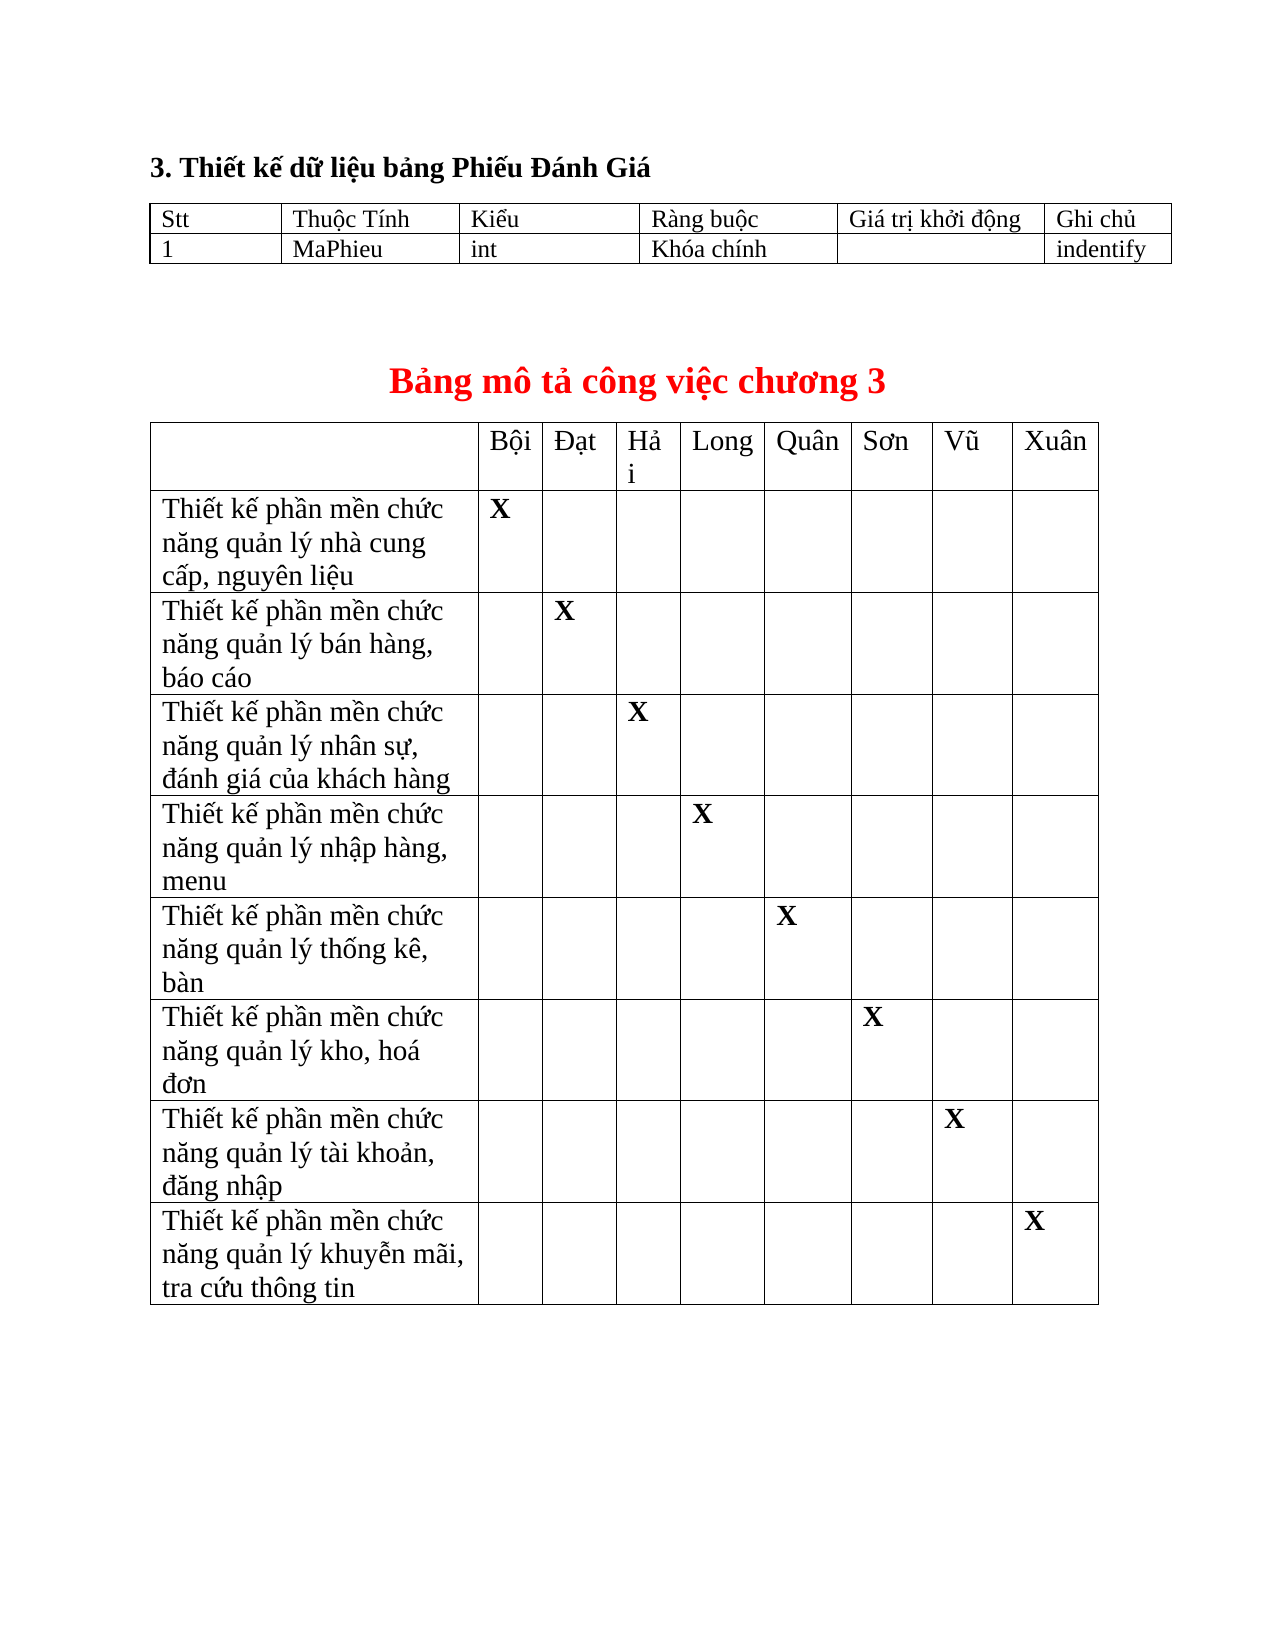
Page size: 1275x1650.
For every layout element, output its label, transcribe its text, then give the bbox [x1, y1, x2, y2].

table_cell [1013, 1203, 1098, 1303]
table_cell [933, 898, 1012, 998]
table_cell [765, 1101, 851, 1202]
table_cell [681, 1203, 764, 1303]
text Bảng mô tả công việc chương 3 [150, 359, 1125, 402]
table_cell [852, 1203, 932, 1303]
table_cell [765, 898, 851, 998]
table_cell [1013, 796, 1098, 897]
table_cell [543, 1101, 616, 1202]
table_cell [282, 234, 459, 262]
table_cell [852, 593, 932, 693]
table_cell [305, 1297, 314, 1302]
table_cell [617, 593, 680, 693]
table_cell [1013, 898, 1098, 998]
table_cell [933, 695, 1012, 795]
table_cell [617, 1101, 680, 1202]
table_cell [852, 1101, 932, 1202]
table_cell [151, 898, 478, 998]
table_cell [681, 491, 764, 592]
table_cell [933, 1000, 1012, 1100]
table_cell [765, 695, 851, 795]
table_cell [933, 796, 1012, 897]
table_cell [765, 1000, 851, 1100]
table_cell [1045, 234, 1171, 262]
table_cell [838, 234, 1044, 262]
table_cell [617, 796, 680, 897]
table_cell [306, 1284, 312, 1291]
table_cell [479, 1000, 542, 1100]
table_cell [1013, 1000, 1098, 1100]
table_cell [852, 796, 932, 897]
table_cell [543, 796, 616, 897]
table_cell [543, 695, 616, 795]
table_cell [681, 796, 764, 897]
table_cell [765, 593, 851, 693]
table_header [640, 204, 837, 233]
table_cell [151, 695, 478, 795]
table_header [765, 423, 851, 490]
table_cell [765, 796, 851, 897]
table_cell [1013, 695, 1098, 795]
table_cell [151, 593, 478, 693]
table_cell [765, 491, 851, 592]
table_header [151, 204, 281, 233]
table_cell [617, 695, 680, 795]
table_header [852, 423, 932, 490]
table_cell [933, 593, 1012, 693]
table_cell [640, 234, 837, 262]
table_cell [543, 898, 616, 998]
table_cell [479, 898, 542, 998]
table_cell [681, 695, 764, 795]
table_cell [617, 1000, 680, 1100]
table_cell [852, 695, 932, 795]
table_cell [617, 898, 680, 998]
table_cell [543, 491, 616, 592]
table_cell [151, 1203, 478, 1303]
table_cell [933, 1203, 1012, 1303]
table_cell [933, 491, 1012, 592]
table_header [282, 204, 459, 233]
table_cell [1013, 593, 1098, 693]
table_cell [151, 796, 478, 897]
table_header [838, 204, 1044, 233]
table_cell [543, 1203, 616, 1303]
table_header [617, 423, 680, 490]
text 3. Thiết kế dữ liệu bảng Phiếu Đánh Giá [150, 150, 1125, 183]
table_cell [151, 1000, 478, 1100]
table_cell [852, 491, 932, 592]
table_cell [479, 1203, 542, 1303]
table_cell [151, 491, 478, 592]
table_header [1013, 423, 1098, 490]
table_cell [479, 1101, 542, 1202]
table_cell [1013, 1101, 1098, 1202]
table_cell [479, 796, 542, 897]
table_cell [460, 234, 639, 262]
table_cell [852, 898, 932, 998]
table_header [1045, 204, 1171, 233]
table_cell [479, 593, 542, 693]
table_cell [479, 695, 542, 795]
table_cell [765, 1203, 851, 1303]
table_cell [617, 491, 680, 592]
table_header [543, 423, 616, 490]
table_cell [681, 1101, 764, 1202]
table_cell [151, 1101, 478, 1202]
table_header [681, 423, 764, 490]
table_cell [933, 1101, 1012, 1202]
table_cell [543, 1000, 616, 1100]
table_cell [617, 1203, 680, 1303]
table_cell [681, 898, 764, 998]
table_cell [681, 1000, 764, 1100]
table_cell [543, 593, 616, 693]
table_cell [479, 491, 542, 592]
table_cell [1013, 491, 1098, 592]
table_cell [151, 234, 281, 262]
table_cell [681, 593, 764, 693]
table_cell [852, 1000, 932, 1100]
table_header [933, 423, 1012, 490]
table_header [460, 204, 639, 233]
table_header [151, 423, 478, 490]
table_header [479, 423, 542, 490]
